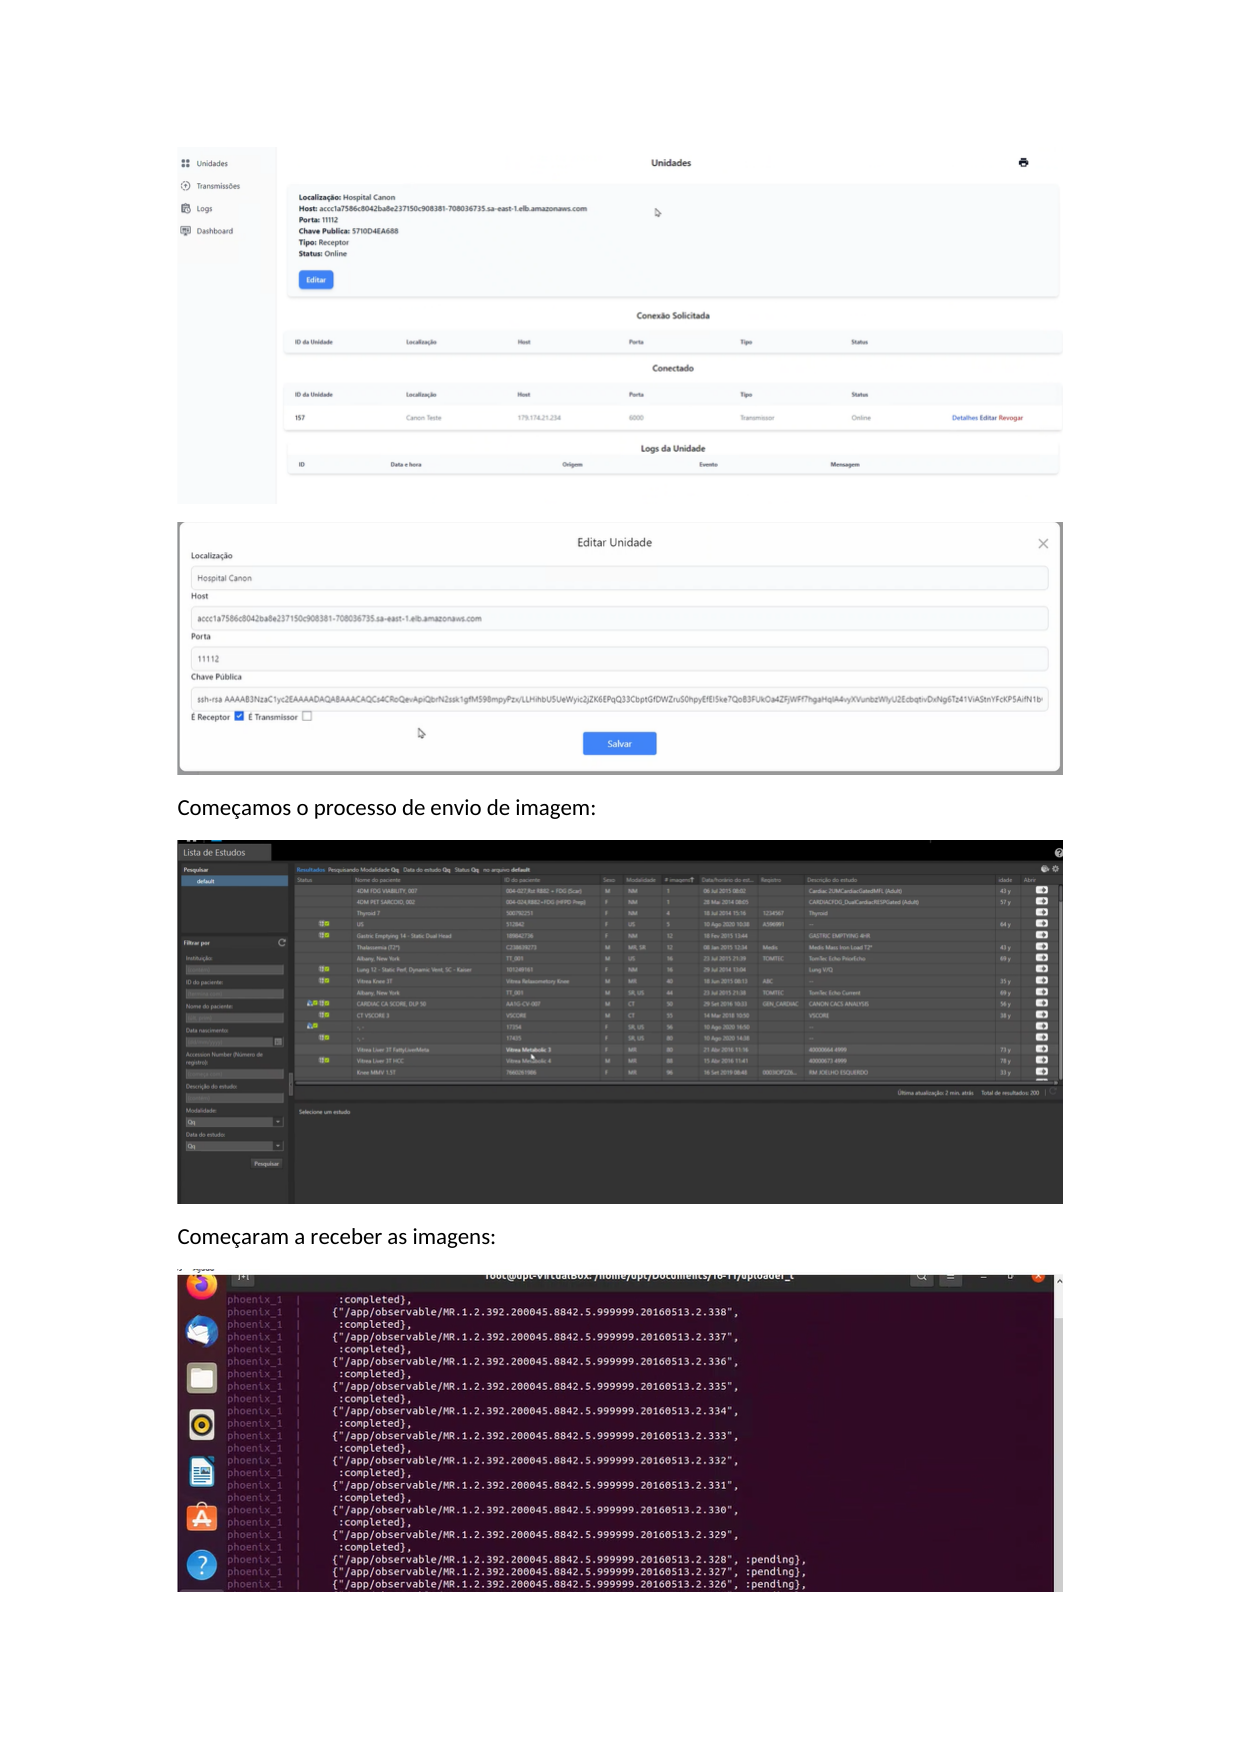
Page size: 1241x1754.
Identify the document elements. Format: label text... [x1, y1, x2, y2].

picture [177, 840, 1063, 1204]
text Começamos o processo de envio de imagem: [177, 793, 1063, 821]
picture [177, 522, 1063, 775]
picture [177, 147, 1063, 504]
text Começaram a receber as imagens: [177, 1222, 1063, 1250]
picture [177, 1269, 1063, 1592]
